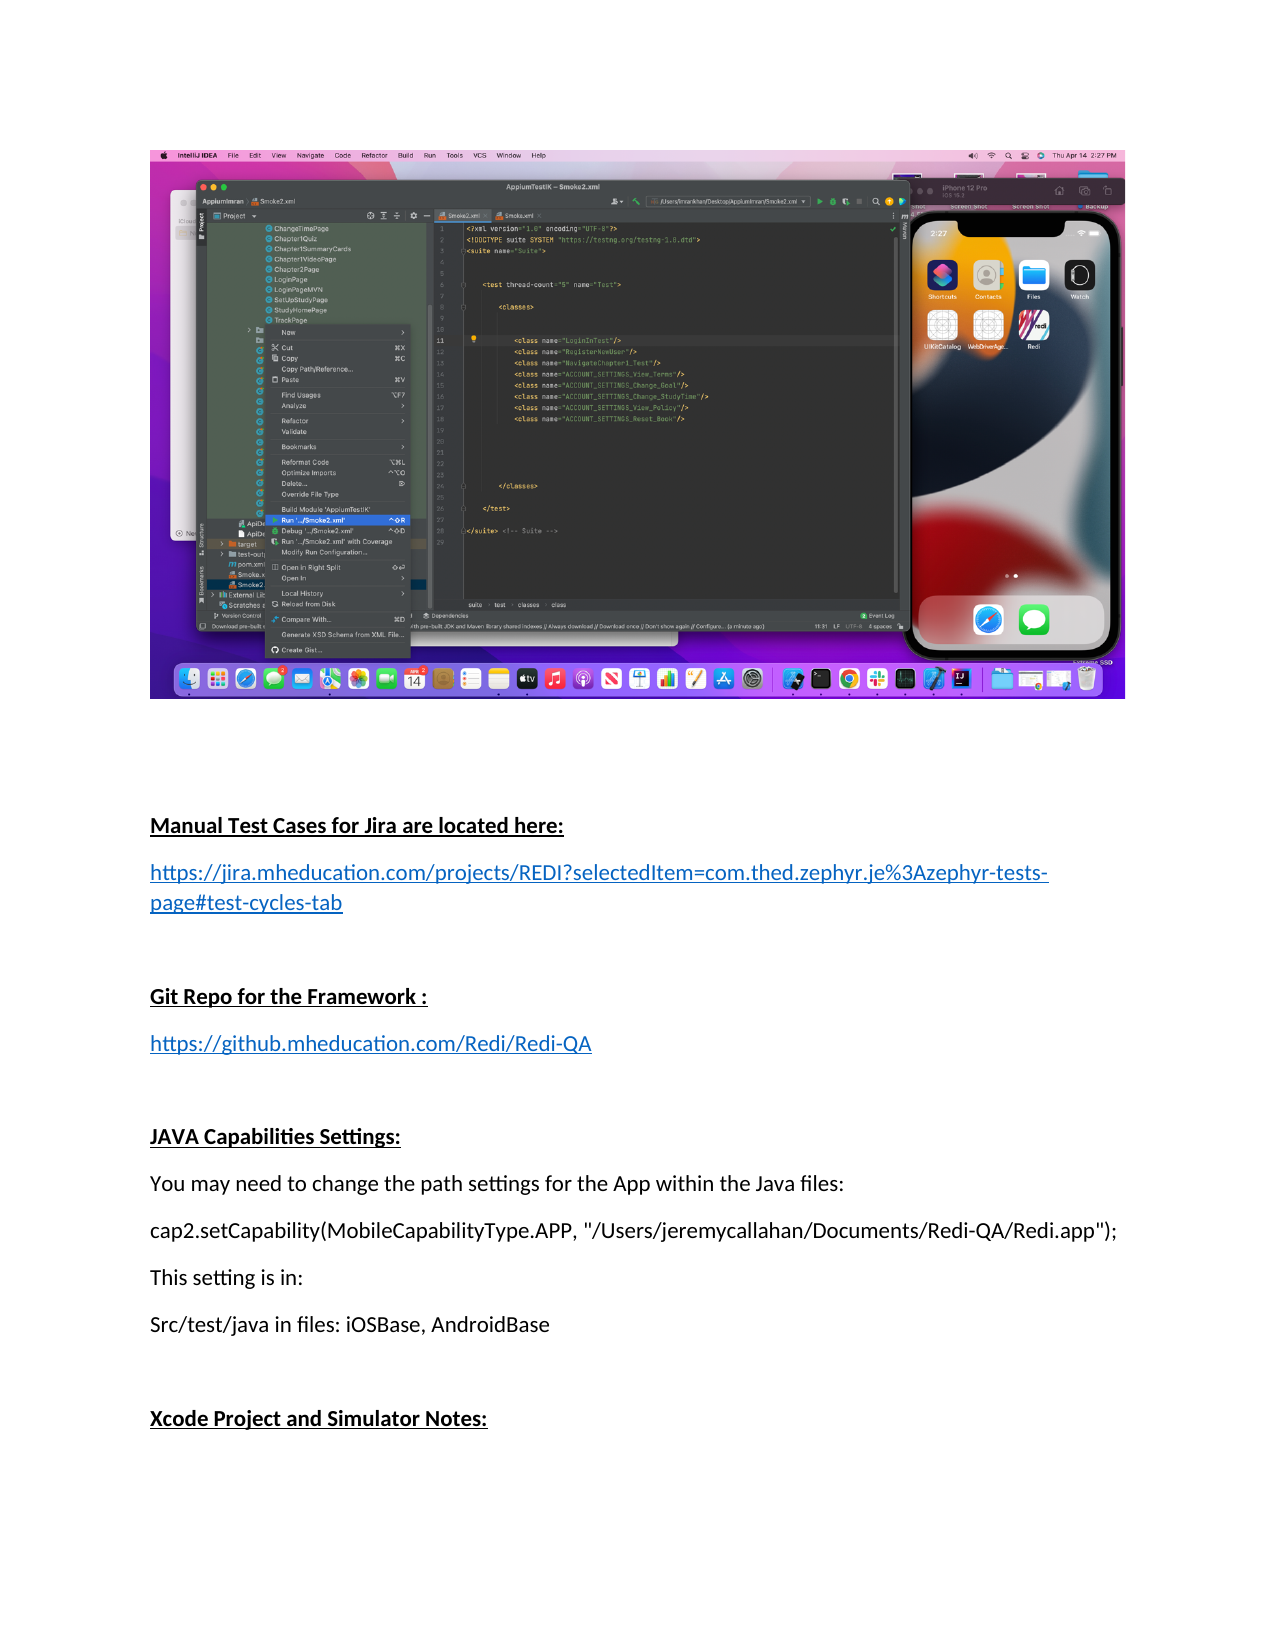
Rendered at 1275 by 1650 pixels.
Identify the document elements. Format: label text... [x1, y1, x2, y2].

picture [150, 150, 1125, 699]
text This setting is in: [150, 1263, 1125, 1291]
text Xcode Project and Simulator Notes: [150, 1404, 1125, 1432]
text Manual Test Cases for Jira are located here: [150, 811, 1125, 839]
text You may need to change the path settings for the App within the Java files: [150, 1169, 1125, 1197]
text JAVA Capabilities Settings: [150, 1122, 1125, 1151]
text Git Repo for the Framework : [150, 982, 1125, 1010]
text https://jira.mheducation.com/projects/REDI?selectedItem=com.thed.zephyr.je%3Azephyr-tests-page#test-cycles-tab [150, 858, 1125, 916]
text Src/test/java in files: iOSBase, AndroidBase [150, 1310, 1125, 1338]
text https://github.mheducation.com/Redi/Redi-QA [150, 1029, 1125, 1057]
text cap2.setCapability(MobileCapabilityType.APP, "/Users/jeremycallahan/Documents/Redi-QA/Redi.app"); [150, 1216, 1125, 1244]
